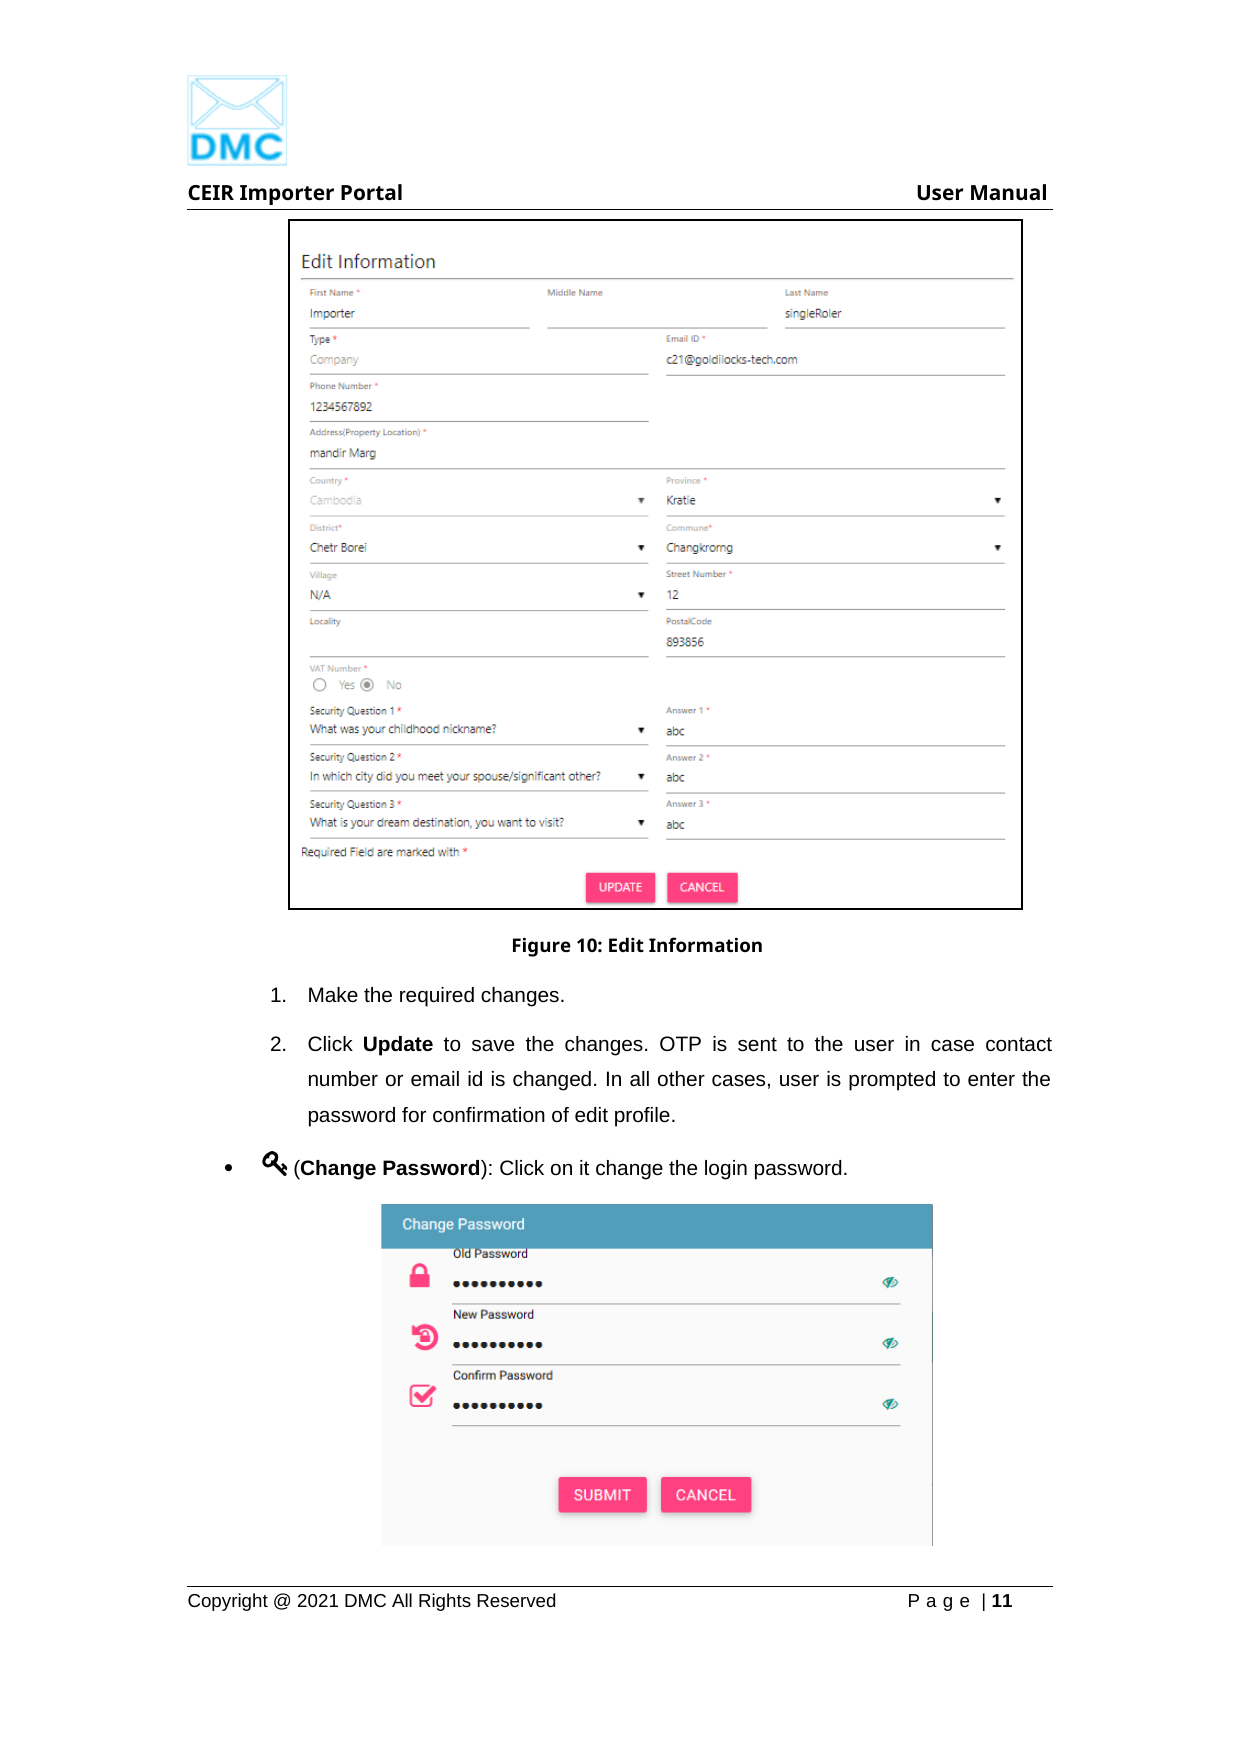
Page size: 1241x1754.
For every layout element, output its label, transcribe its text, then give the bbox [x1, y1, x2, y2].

list Click Update to save the changes. OTP is sent to the user in case contact number or email id is changed. In all other cases, user is prompted to enter the password for confirmation of edit profile. [270, 1031, 1053, 1127]
picture [290, 222, 1021, 908]
picture [381, 1204, 933, 1546]
list (Change Password): Click on it change the login password. [225, 1152, 1053, 1180]
text Figure 10: Edit Information [187, 932, 1053, 958]
list Make the required changes. [270, 983, 1053, 1007]
picture [262, 1151, 288, 1176]
picture [187, 75, 288, 166]
